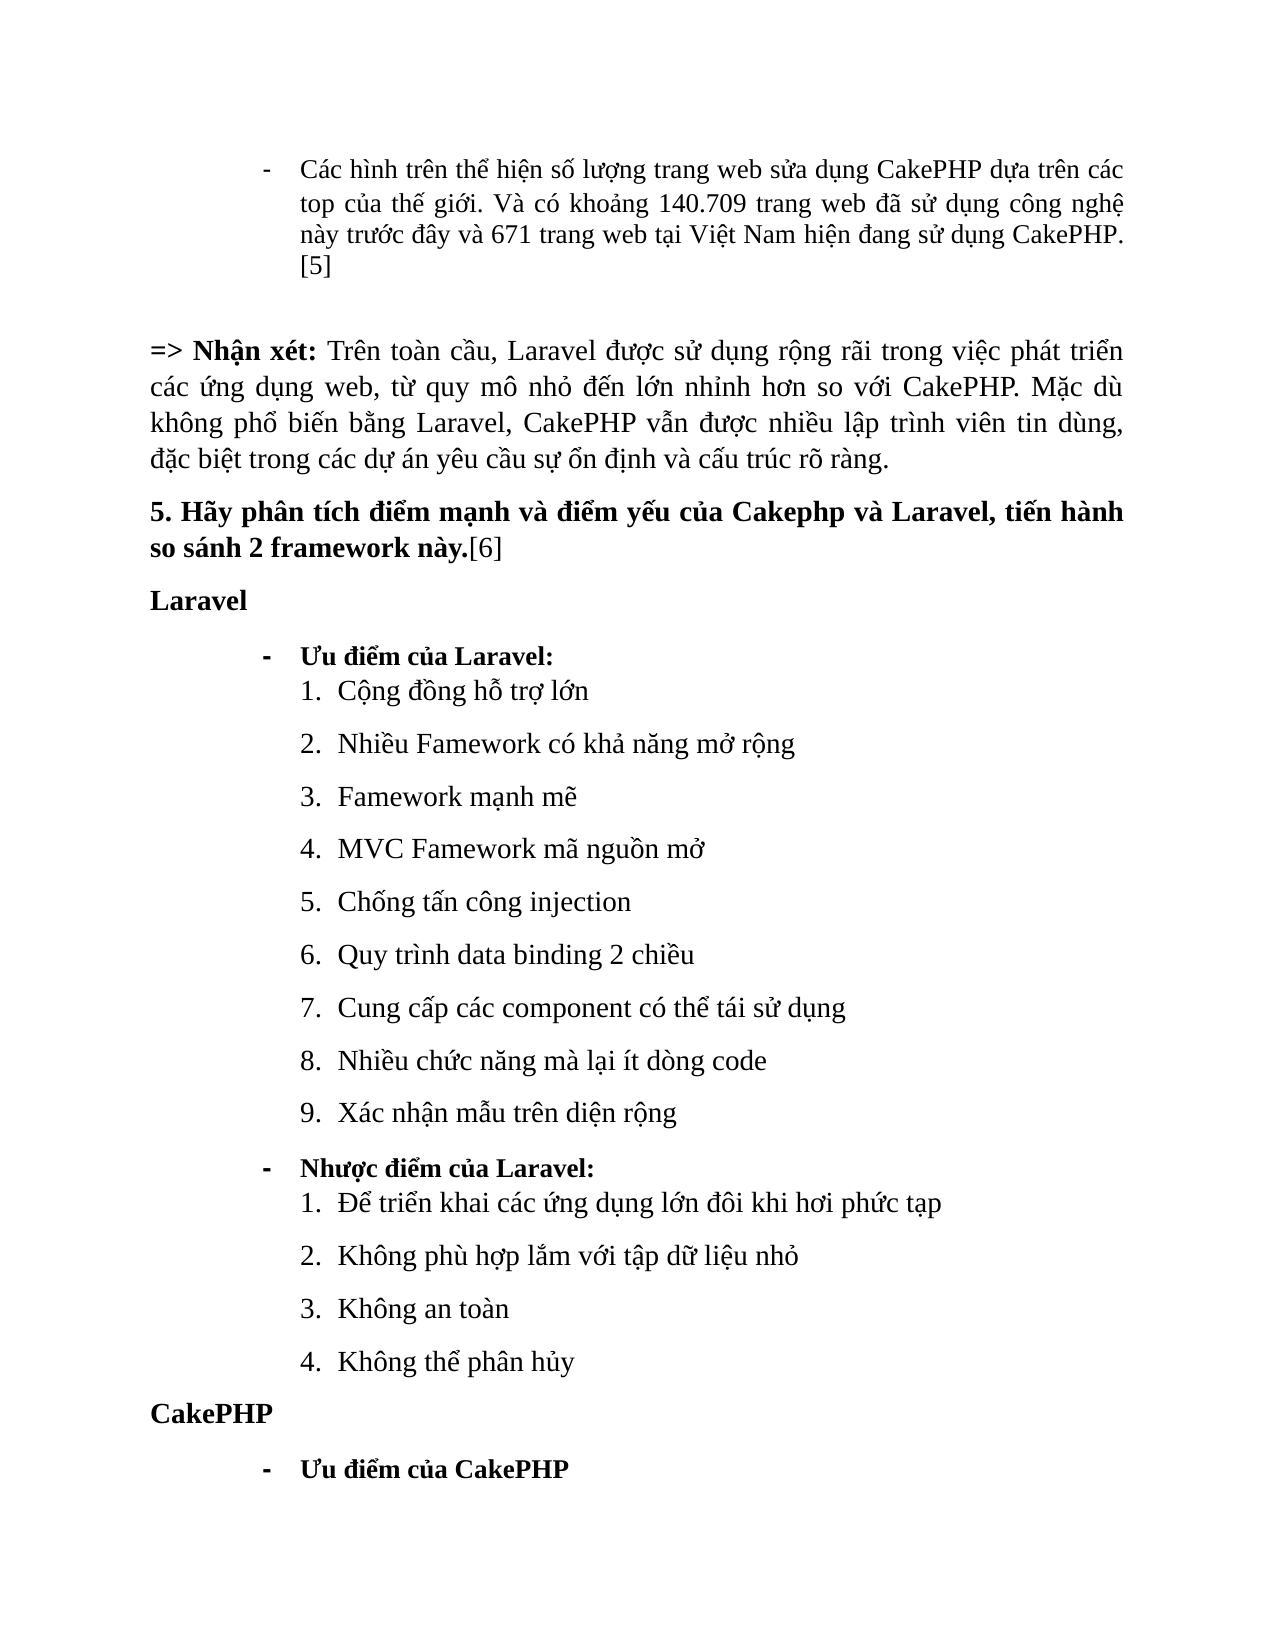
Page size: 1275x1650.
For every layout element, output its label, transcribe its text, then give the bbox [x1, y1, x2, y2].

list Quy trình data binding 2 chiều [300, 937, 1125, 971]
list MVC Famework mã nguồn mở [300, 831, 1125, 865]
list Cộng đồng hỗ trợ lớn [300, 673, 1125, 707]
text CakePHP [150, 1396, 1125, 1430]
list Xác nhận mẫu trên diện rộng [300, 1096, 1125, 1129]
list Không an toàn [300, 1291, 1125, 1324]
list Để triển khai các ứng dụng lớn đôi khi hơi phức tạp [300, 1185, 1125, 1219]
list Ưu điểm của Laravel: [262, 636, 1125, 673]
list Không phù hợp lắm với tập dữ liệu nhỏ [300, 1238, 1125, 1272]
list Các hình trên thể hiện số lượng trang web sửa dụng CakePHP dựa trên các top của thế giới. Và có khoảng 140.709 trang web đã sử dụng công nghệ này trước đây và 671 trang web tại Việt Nam hiện đang sử dụng CakePHP.[5] [262, 150, 1125, 280]
text Laravel [150, 583, 1125, 617]
text 5. Hãy phân tích điểm mạnh và điểm yếu của Cakephp và Laravel, tiến hành so sánh 2 framework này.[6] [150, 494, 1125, 564]
list Ưu điểm của CakePHP [262, 1449, 1125, 1486]
list Cung cấp các component có thể tái sử dụng [300, 990, 1125, 1023]
list Không thể phân hủy [300, 1344, 1125, 1377]
list Nhiều Famework có khả năng mở rộng [300, 726, 1125, 759]
list Nhược điểm của Laravel: [262, 1148, 1125, 1185]
list Famework mạnh mẽ [300, 779, 1125, 812]
text => Nhận xét: Trên toàn cầu, Laravel được sử dụng rộng rãi trong việc phát triển các ứng dụng web, từ quy mô nhỏ đến lớn nhỉnh hơn so với CakePHP. Mặc dù không phổ biến bằng Laravel, CakePHP vẫn được nhiều lập trình viên tin dùng, đặc biệt trong các dự án yêu cầu sự ổn định và cấu trúc rõ ràng. [150, 333, 1125, 475]
list Nhiều chức năng mà lại ít dòng code [300, 1043, 1125, 1076]
list Chống tấn công injection [300, 884, 1125, 918]
